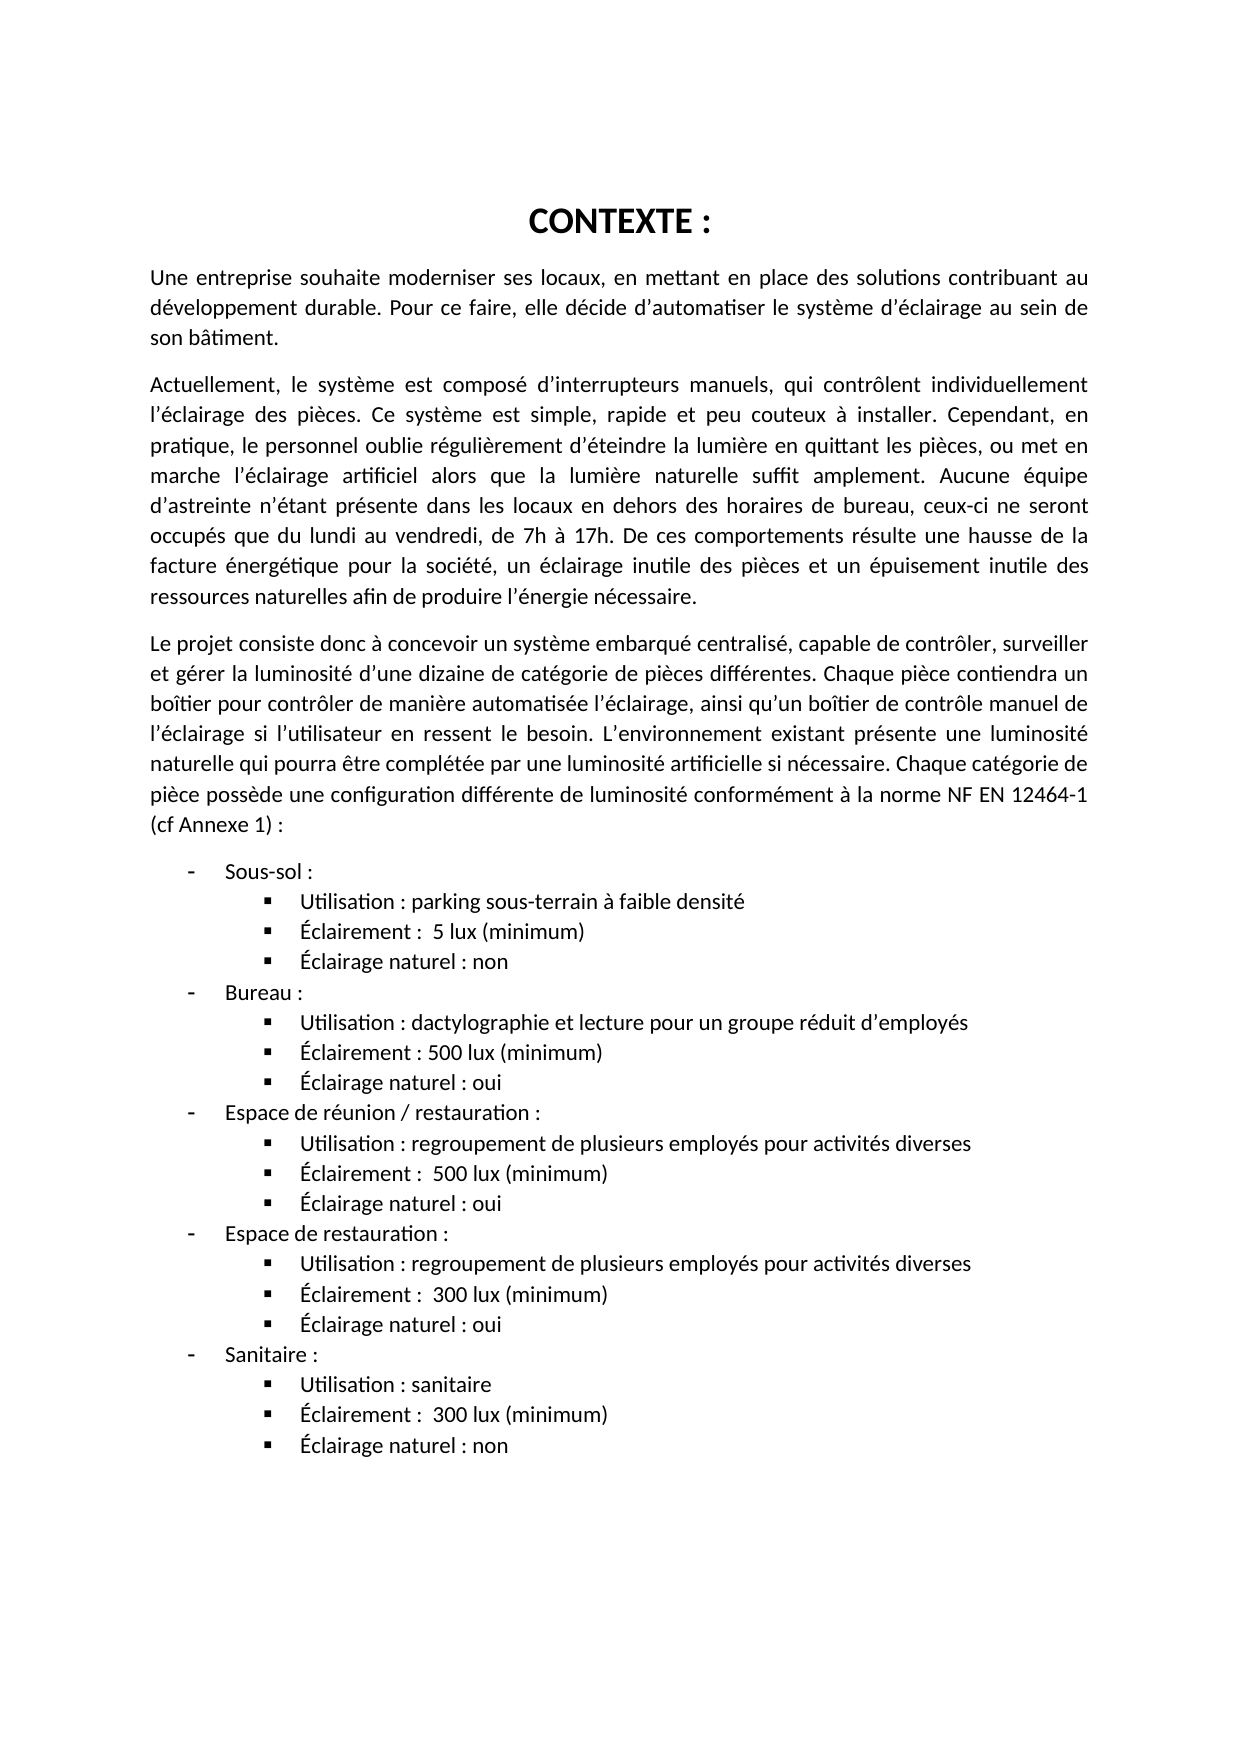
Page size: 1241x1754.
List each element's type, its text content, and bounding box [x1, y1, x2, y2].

list Utilisation : dactylographie et lecture pour un groupe réduit d’employés [262, 1008, 1090, 1036]
text Une entreprise souhaite moderniser ses locaux, en mettant en place des solutions contribuant au développement durable. Pour ce faire, elle décide d’automatiser le système d’éclairage au sein de son bâtiment. [150, 263, 1090, 351]
list Espace de réunion / restauration : [187, 1098, 1090, 1126]
text Le projet consiste donc à concevoir un système embarqué centralisé, capable de contrôler, surveiller et gérer la luminosité d’une dizaine de catégorie de pièces différentes. Chaque pièce contiendra un boîtier pour contrôler de manière automatisée l’éclairage, ainsi qu’un boîtier de contrôle manuel de l’éclairage si l’utilisateur en ressent le besoin. L’environnement existant présente une luminosité naturelle qui pourra être complétée par une luminosité artificielle si nécessaire. Chaque catégorie de pièce possède une configuration différente de luminosité conformément à la norme NF EN 12464-1 (cf Annexe 1) : [150, 629, 1090, 838]
list Éclairage naturel : oui [262, 1310, 1090, 1338]
list Éclairage naturel : non [262, 947, 1090, 975]
list Éclairage naturel : non [262, 1431, 1090, 1459]
list Sous-sol : [187, 857, 1090, 885]
list Éclairement : 300 lux (minimum) [262, 1401, 1090, 1428]
subtitle CONTEXTE : [150, 197, 1090, 243]
list Bureau : [187, 978, 1090, 1006]
list Éclairage naturel : oui [262, 1068, 1090, 1096]
list Utilisation : regroupement de plusieurs employés pour activités diverses [262, 1129, 1090, 1157]
list Utilisation : parking sous-terrain à faible densité [262, 887, 1090, 915]
list Éclairage naturel : oui [262, 1189, 1090, 1217]
list Éclairement : 5 lux (minimum) [262, 917, 1090, 945]
list Espace de restauration : [187, 1219, 1090, 1247]
list Éclairement : 500 lux (minimum) [262, 1159, 1090, 1187]
list Éclairement : 300 lux (minimum) [262, 1280, 1090, 1308]
list Utilisation : sanitaire [262, 1370, 1090, 1398]
list Éclairement : 500 lux (minimum) [262, 1038, 1090, 1066]
list Sanitaire : [187, 1340, 1090, 1368]
list Utilisation : regroupement de plusieurs employés pour activités diverses [262, 1249, 1090, 1277]
text Actuellement, le système est composé d’interrupteurs manuels, qui contrôlent individuellement l’éclairage des pièces. Ce système est simple, rapide et peu couteux à installer. Cependant, en pratique, le personnel oublie régulièrement d’éteindre la lumière en quittant les pièces, ou met en marche l’éclairage artificiel alors que la lumière naturelle suffit amplement. Aucune équipe d’astreinte n’étant présente dans les locaux en dehors des horaires de bureau, ceux-ci ne seront occupés que du lundi au vendredi, de 7h à 17h. De ces comportements résulte une hausse de la facture énergétique pour la société, un éclairage inutile des pièces et un épuisement inutile des ressources naturelles afin de produire l’énergie nécessaire. [150, 370, 1090, 610]
